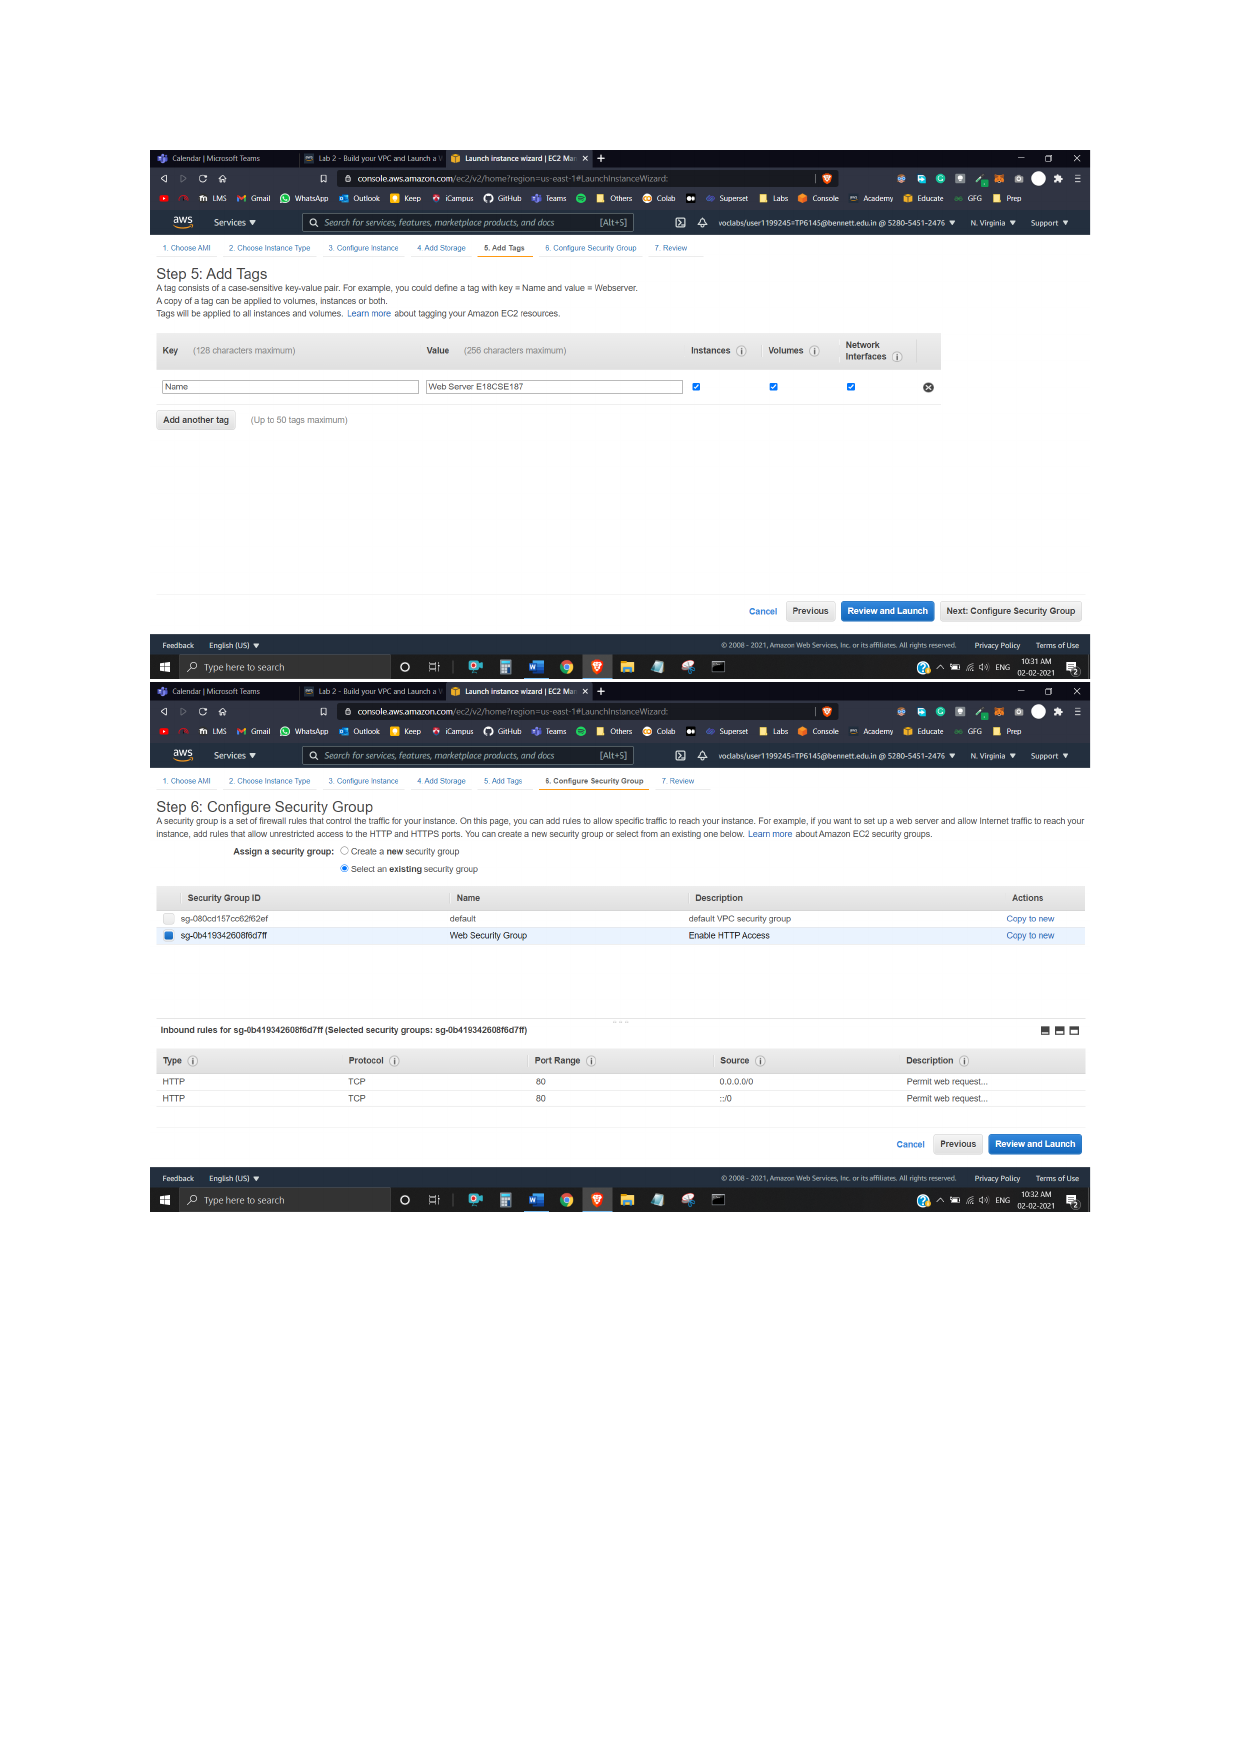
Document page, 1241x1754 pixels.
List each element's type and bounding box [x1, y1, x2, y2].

picture [150, 150, 1091, 679]
picture [150, 682, 1091, 1212]
